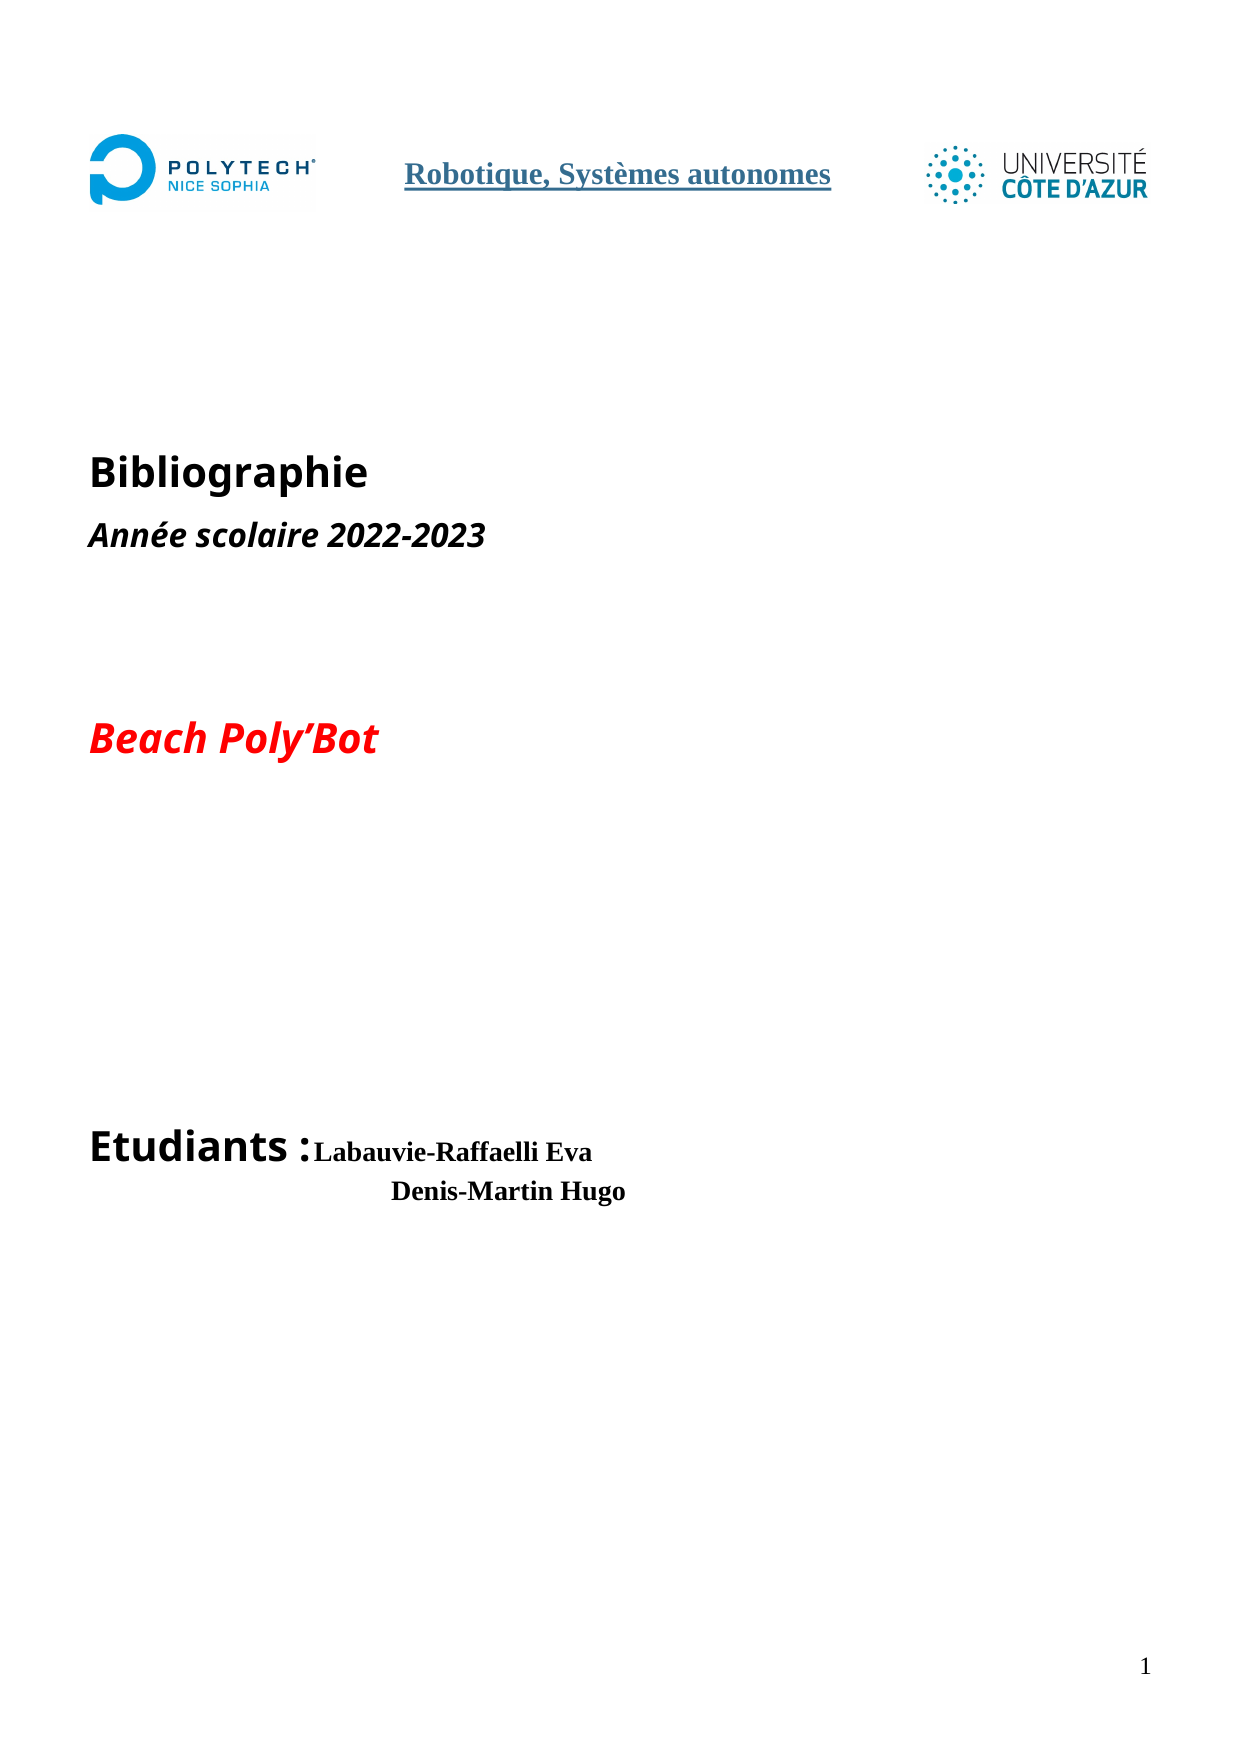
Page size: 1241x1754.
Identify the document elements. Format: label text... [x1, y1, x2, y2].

text Etudiants : Labauvie-Raffaelli Eva [89, 1117, 1152, 1174]
text Année scolaire 2022-2023 [89, 512, 1152, 558]
text Bibliographie [89, 443, 1152, 500]
text Beach Poly’Bot [89, 709, 1152, 766]
text Denis-Martin Hugo [89, 1174, 1152, 1206]
